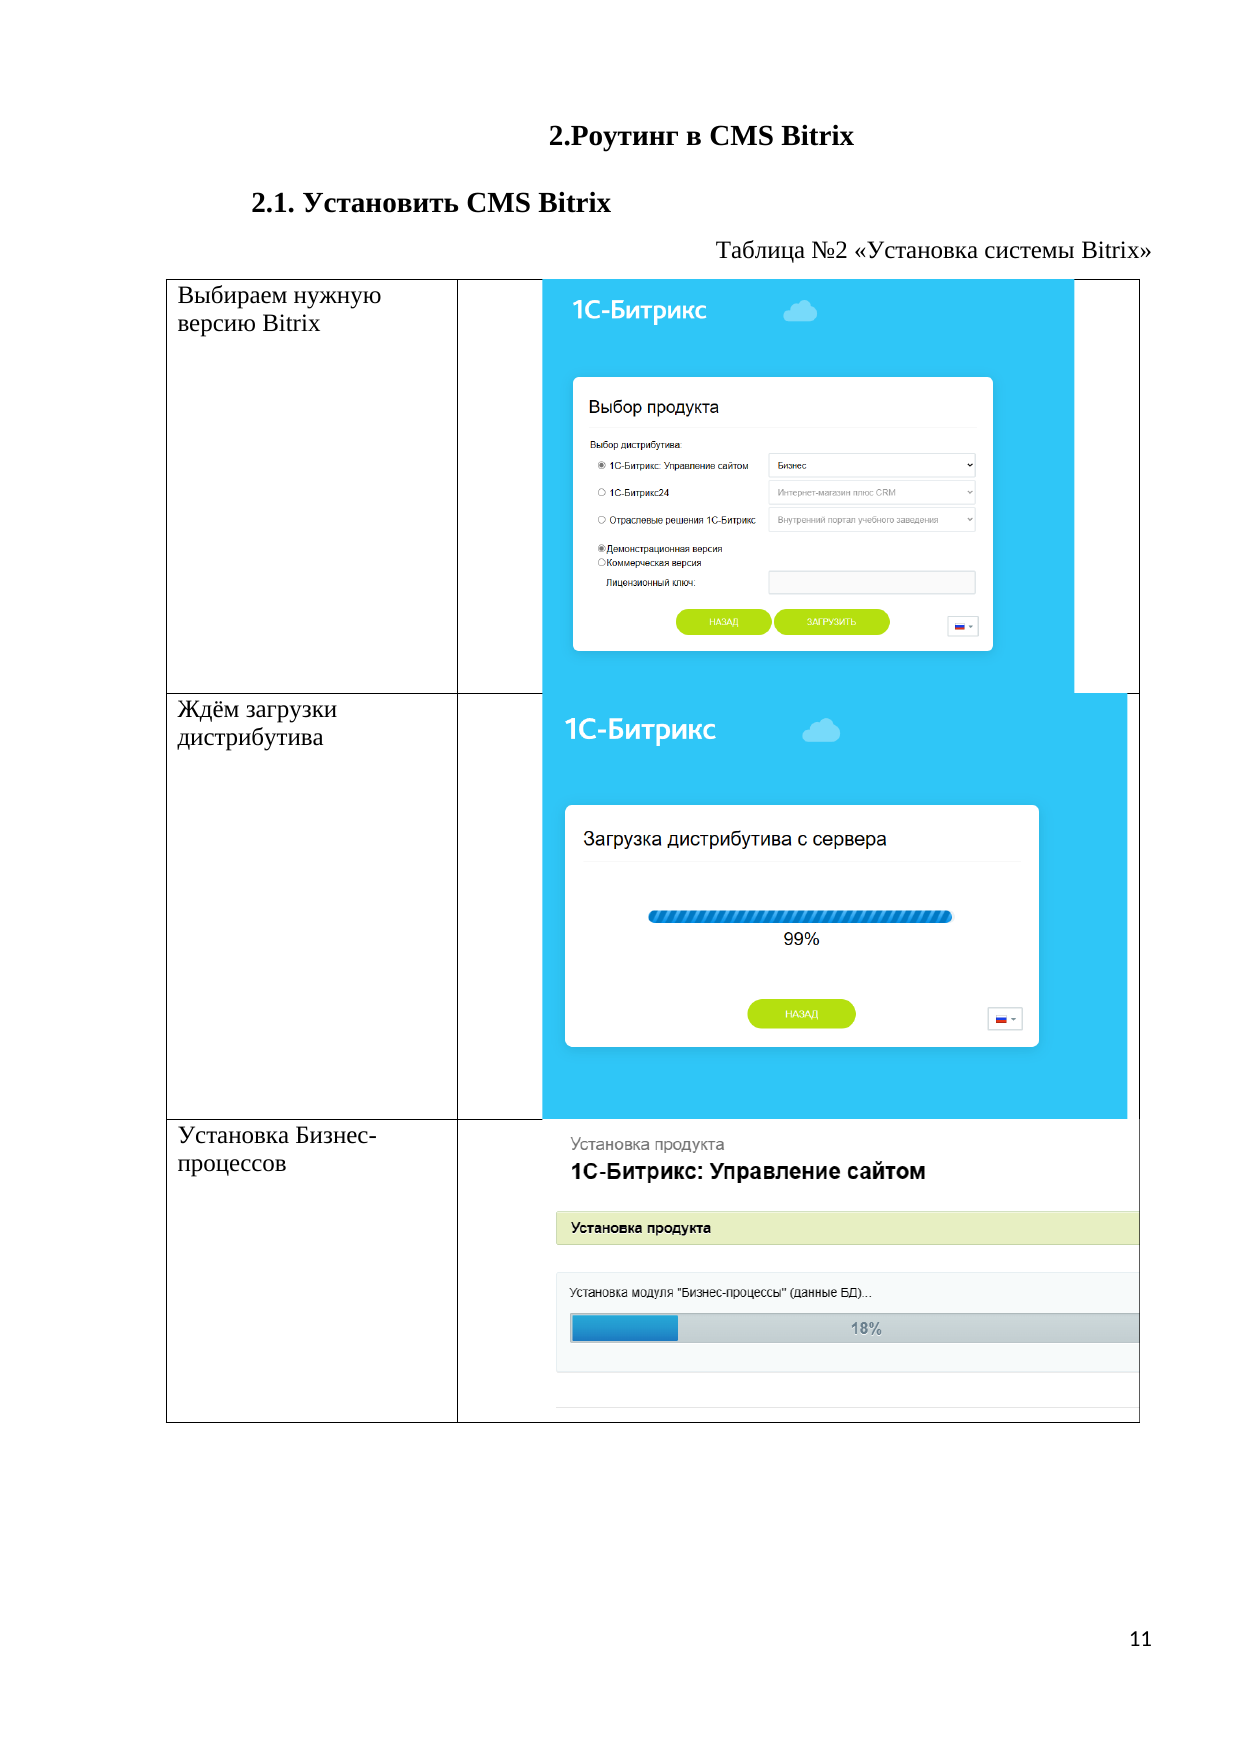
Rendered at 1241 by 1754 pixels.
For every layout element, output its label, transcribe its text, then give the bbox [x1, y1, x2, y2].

table_cell [458, 694, 542, 1119]
subtitle 2.Роутинг в CMS Bitrix [177, 118, 1152, 152]
subtitle 2.1. Установить CMS Bitrix [177, 185, 1152, 219]
table_cell [458, 1120, 542, 1422]
table_header [1075, 280, 1139, 693]
table_header Выбираем нужную версию Bitrix [167, 280, 457, 693]
text Таблица №2 «Установка системы Bitrix» [177, 236, 1152, 264]
table_cell Ждём загрузки дистрибутива [167, 694, 457, 1119]
table_cell Установка Бизнес-процессов [167, 1120, 457, 1422]
picture [542, 279, 1140, 1422]
table_cell [1128, 694, 1139, 1119]
table_header [458, 280, 542, 693]
